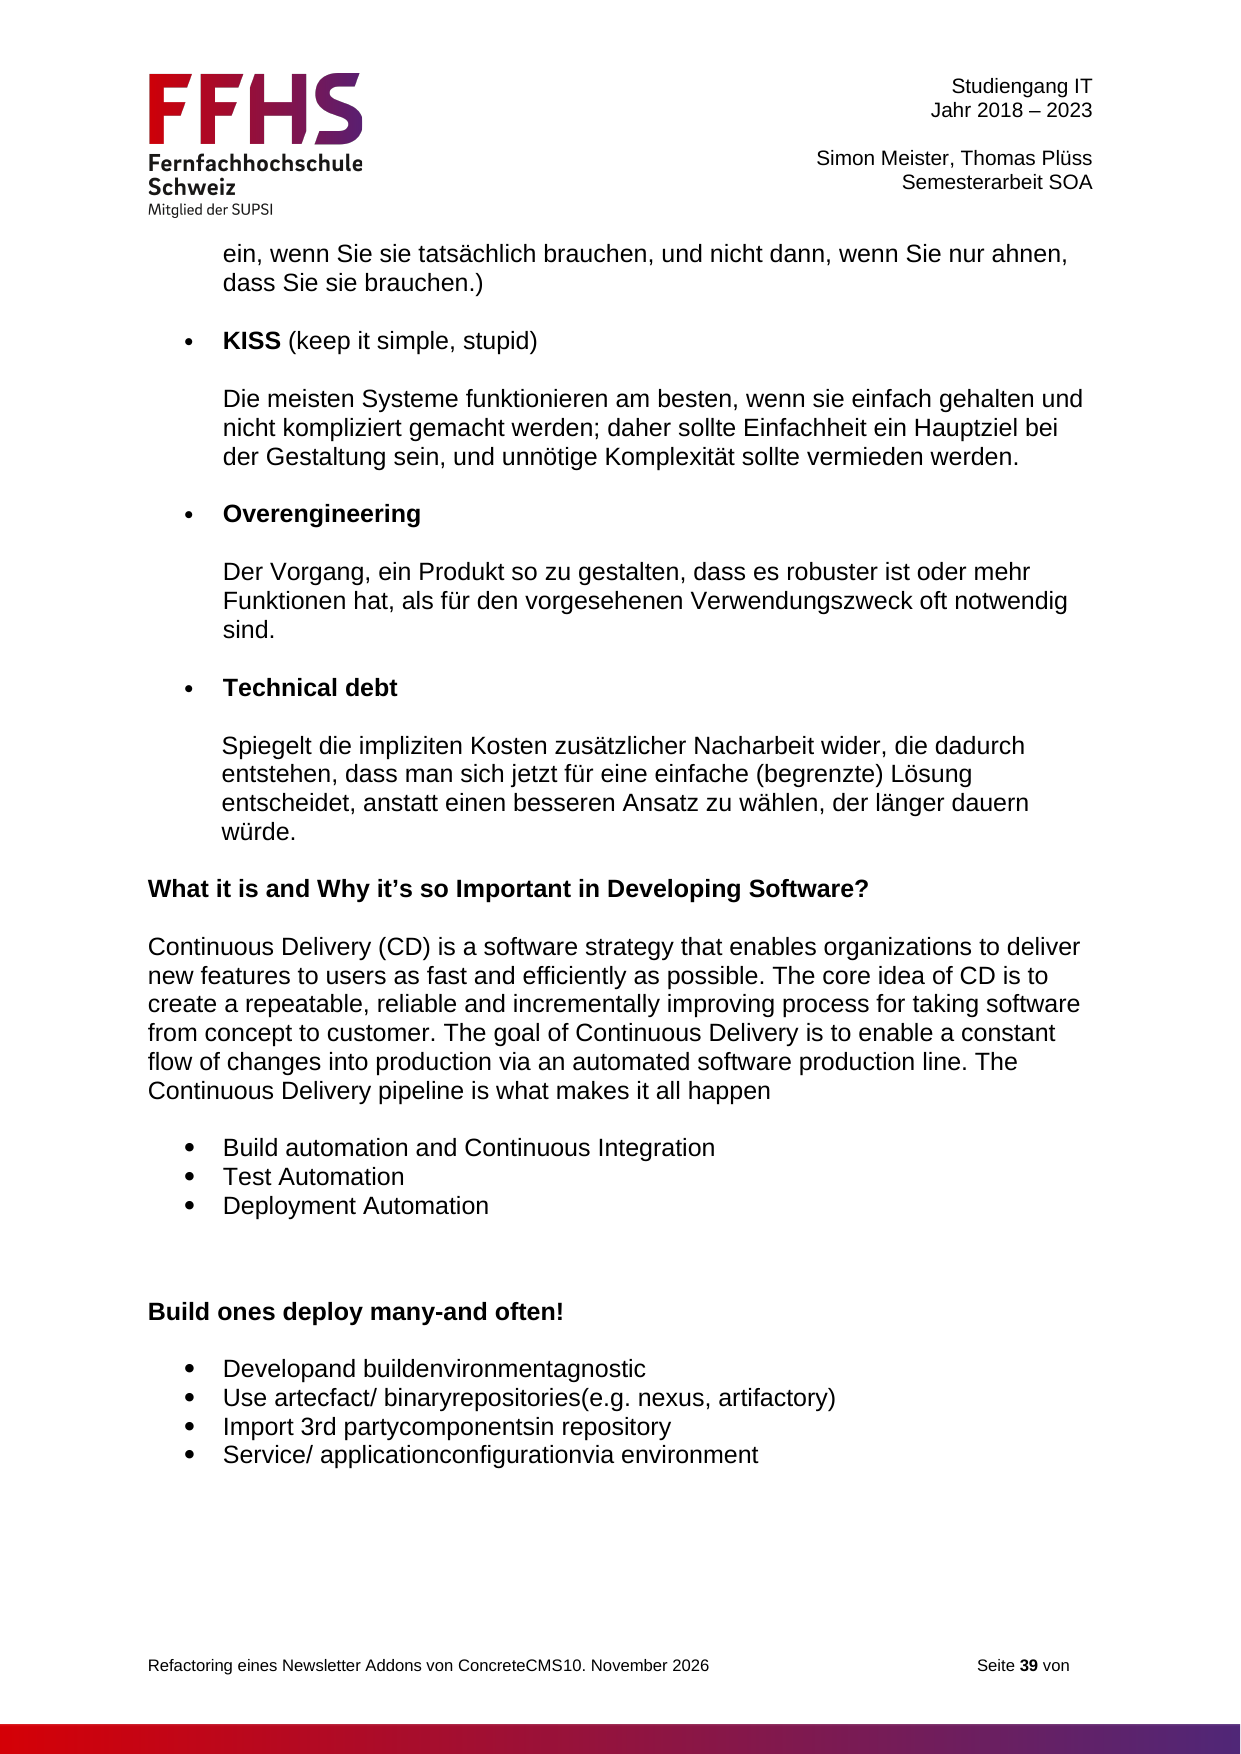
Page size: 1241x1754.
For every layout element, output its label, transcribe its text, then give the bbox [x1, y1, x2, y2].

text Build ones deploy many-and often! [148, 1296, 1092, 1325]
list Build automation and Continuous Integration [185, 1133, 1092, 1162]
list Developand buildenvironmentagnostic [185, 1354, 1092, 1383]
list Technical debt [185, 673, 1092, 702]
list Deployment Automation [185, 1191, 1092, 1220]
text Der Vorgang, ein Produkt so zu gestalten, dass es robuster ist oder mehr Funktionen hat, als für den vorgesehenen Verwendungszweck oft notwendig sind. [223, 557, 1092, 644]
picture [148, 73, 363, 218]
list KISS (keep it simple, stupid) [185, 326, 1092, 355]
text Die meisten Systeme funktionieren am besten, wenn sie einfach gehalten und nicht kompliziert gemacht werden; daher sollte Einfachheit ein Hauptziel bei der Gestaltung sein, und unnötige Komplexität sollte vermieden werden. [223, 384, 1092, 470]
list Test Automation [185, 1162, 1092, 1191]
list Service/ applicationconfigurationvia environment [185, 1441, 1092, 1469]
list Import 3rd partycomponentsin repository [185, 1412, 1092, 1441]
list Overengineering [185, 499, 1092, 528]
text Continuous Delivery (CD) is a software strategy that enables organizations to deliver new features to users as fast and efficiently as possible. The core idea of CD is to create a repeatable, reliable and incrementally improving process for taking software from concept to customer. The goal of Continuous Delivery is to enable a constant flow of changes into production via an automated software production line. The Continuous Delivery pipeline is what makes it all happen [148, 932, 1092, 1104]
list Use artecfact/ binaryrepositories(e.g. nexus, artifactory) [185, 1383, 1092, 1412]
text What it is and Why it’s so Important in Developing Software? [148, 874, 1092, 903]
text Spiegelt die impliziten Kosten zusätzlicher Nacharbeit wider, die dadurch entstehen, dass man sich jetzt für eine einfache (begrenzte) Lösung entscheidet, anstatt einen besseren Ansatz zu wählen, der länger dauern würde. [221, 731, 1092, 846]
picture [0, 1724, 1241, 1754]
